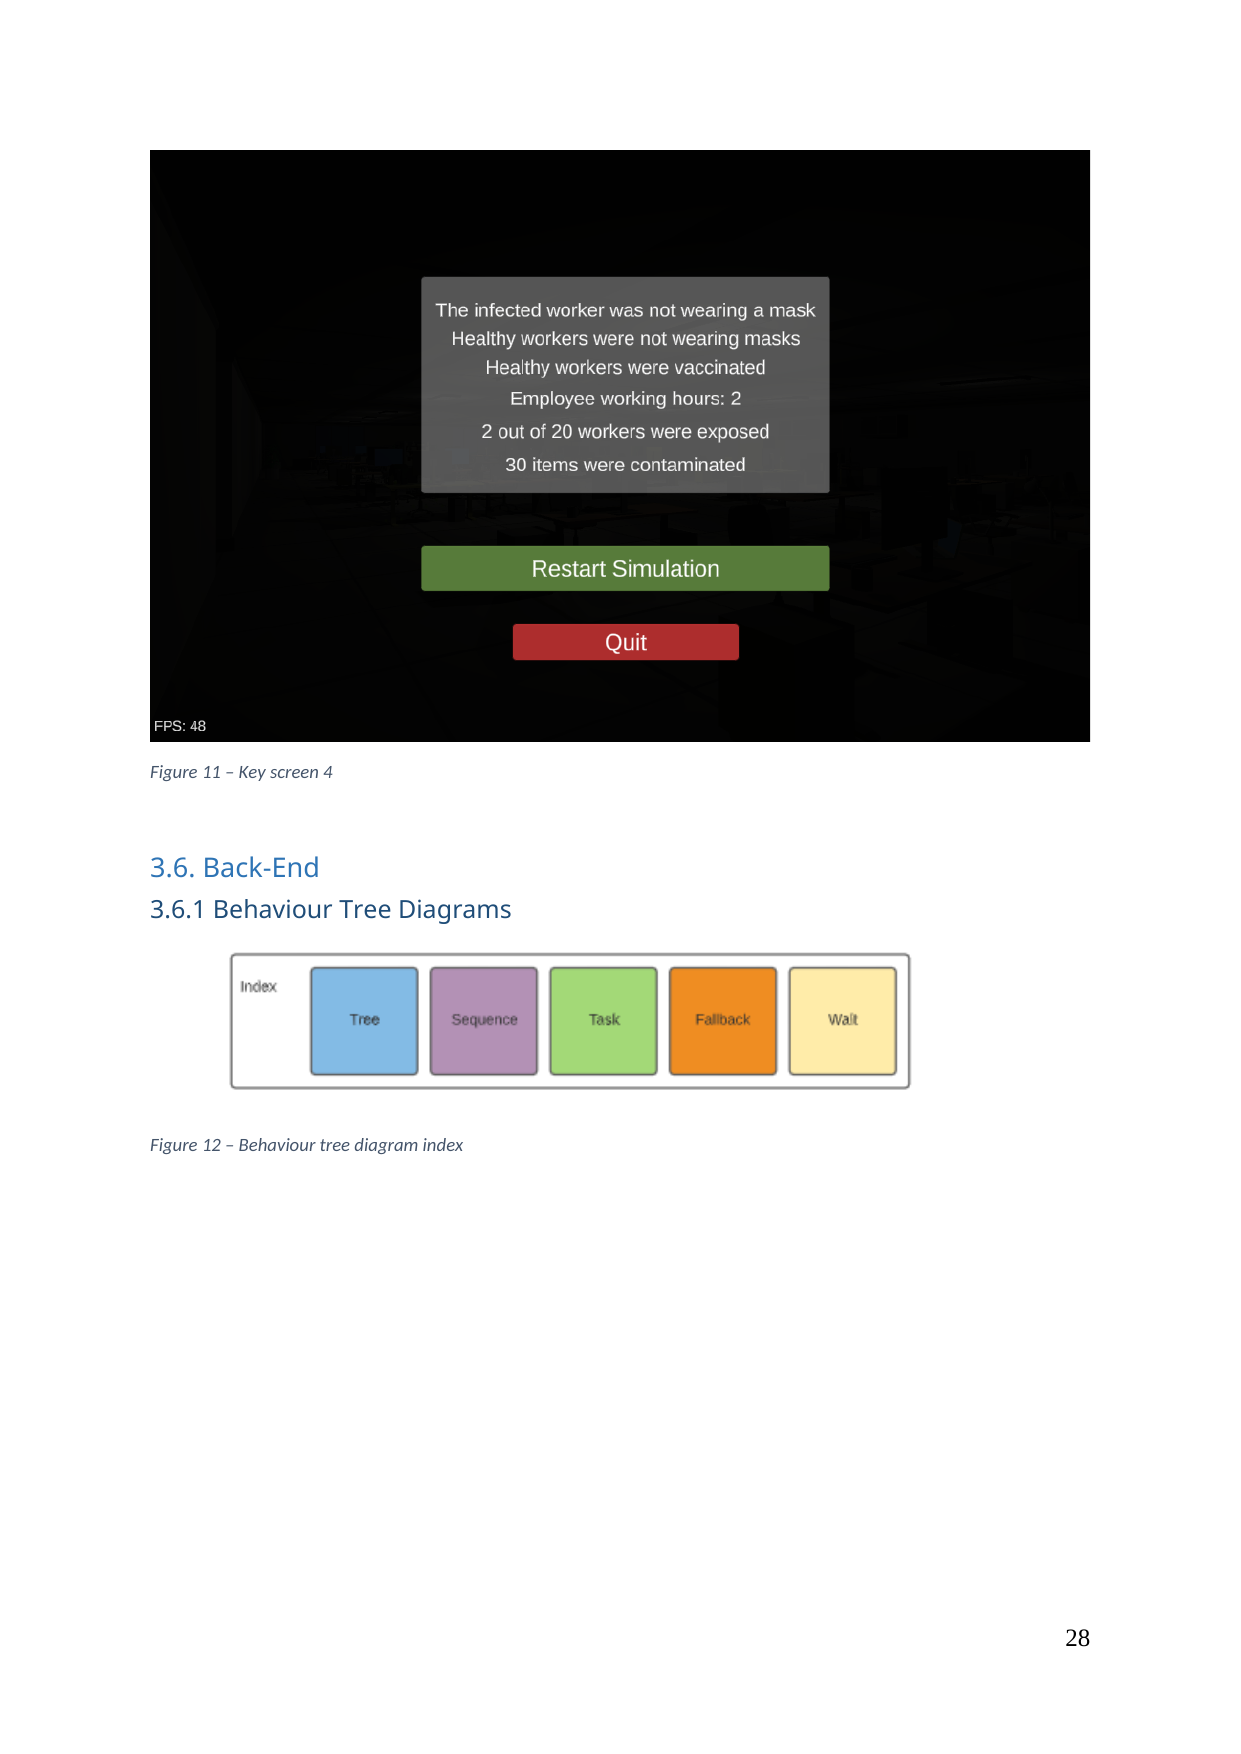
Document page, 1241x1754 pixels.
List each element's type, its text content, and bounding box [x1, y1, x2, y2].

subtitle 3.6.1 Behaviour Tree Diagrams [150, 892, 1090, 926]
picture [150, 150, 1091, 742]
picture [150, 928, 938, 1115]
subtitle 3.6. Back-End [150, 848, 1090, 885]
